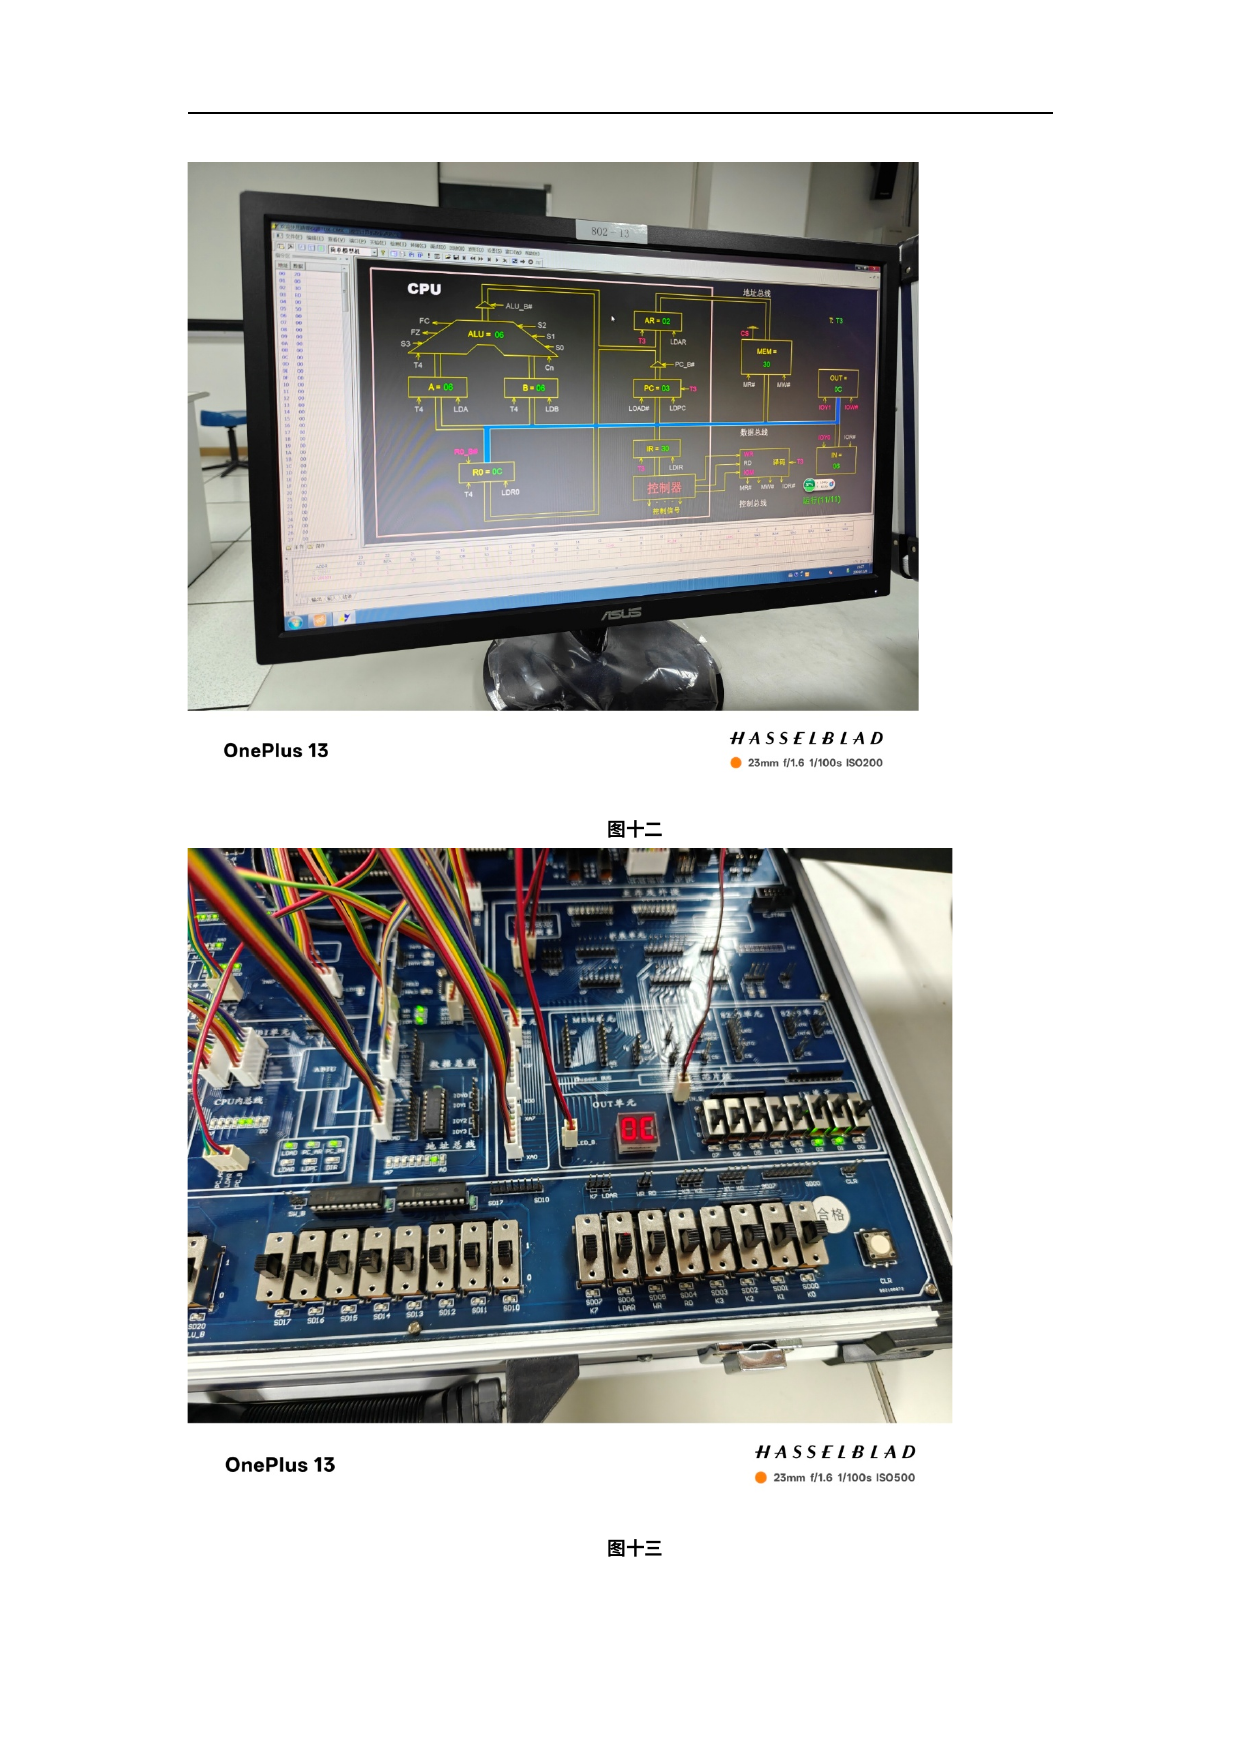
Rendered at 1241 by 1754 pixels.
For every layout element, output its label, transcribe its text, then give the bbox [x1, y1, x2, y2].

text 图十三 [201, 1531, 1025, 1563]
picture [187, 848, 953, 1505]
picture [187, 162, 919, 789]
text 图十二 [201, 812, 1025, 844]
